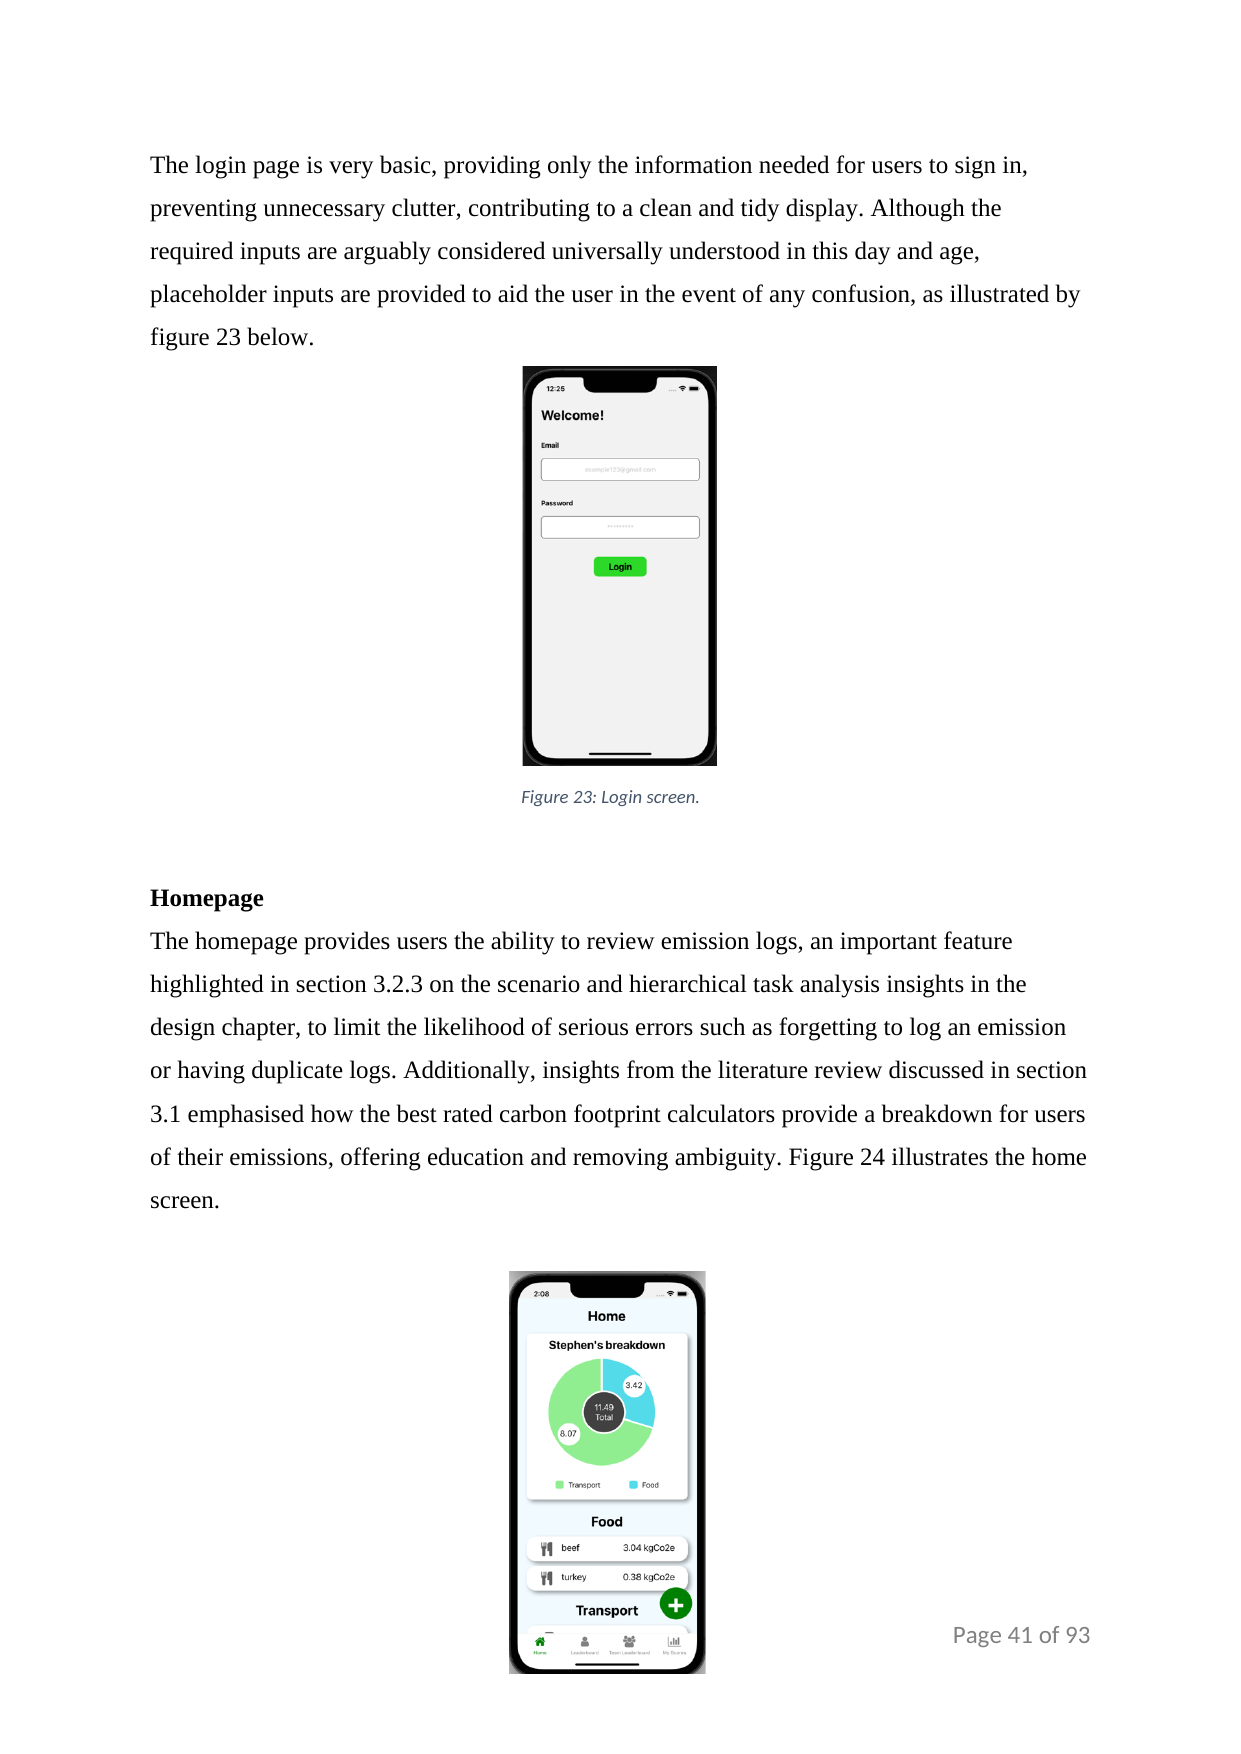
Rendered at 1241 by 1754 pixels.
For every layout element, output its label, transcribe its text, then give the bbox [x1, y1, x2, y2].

picture [521, 366, 717, 765]
picture [507, 1271, 706, 1672]
text Homepage [150, 883, 1090, 912]
text The homepage provides users the ability to review emission logs, an important feature highlighted in section 3.2.3 on the scenario and hierarchical task analysis insights in the design chapter, to limit the likelihood of serious errors such as forgetting to log an emission or having duplicate logs. Additionally, insights from the literature review discussed in section 3.1 emphasised how the best rated carbon footprint calculators provide a breakdown for users of their emissions, offering education and removing ambiguity. Figure 24 illustrates the home screen. [150, 926, 1090, 1214]
text The login page is very basic, providing only the information needed for users to sign in, preventing unnecessary clutter, contributing to a clean and tidy display. Although the required inputs are arguably considered universally understood in this day and age, placeholder inputs are provided to aid the user in the event of any confusion, as illustrated by figure 23 below. [150, 150, 1090, 351]
